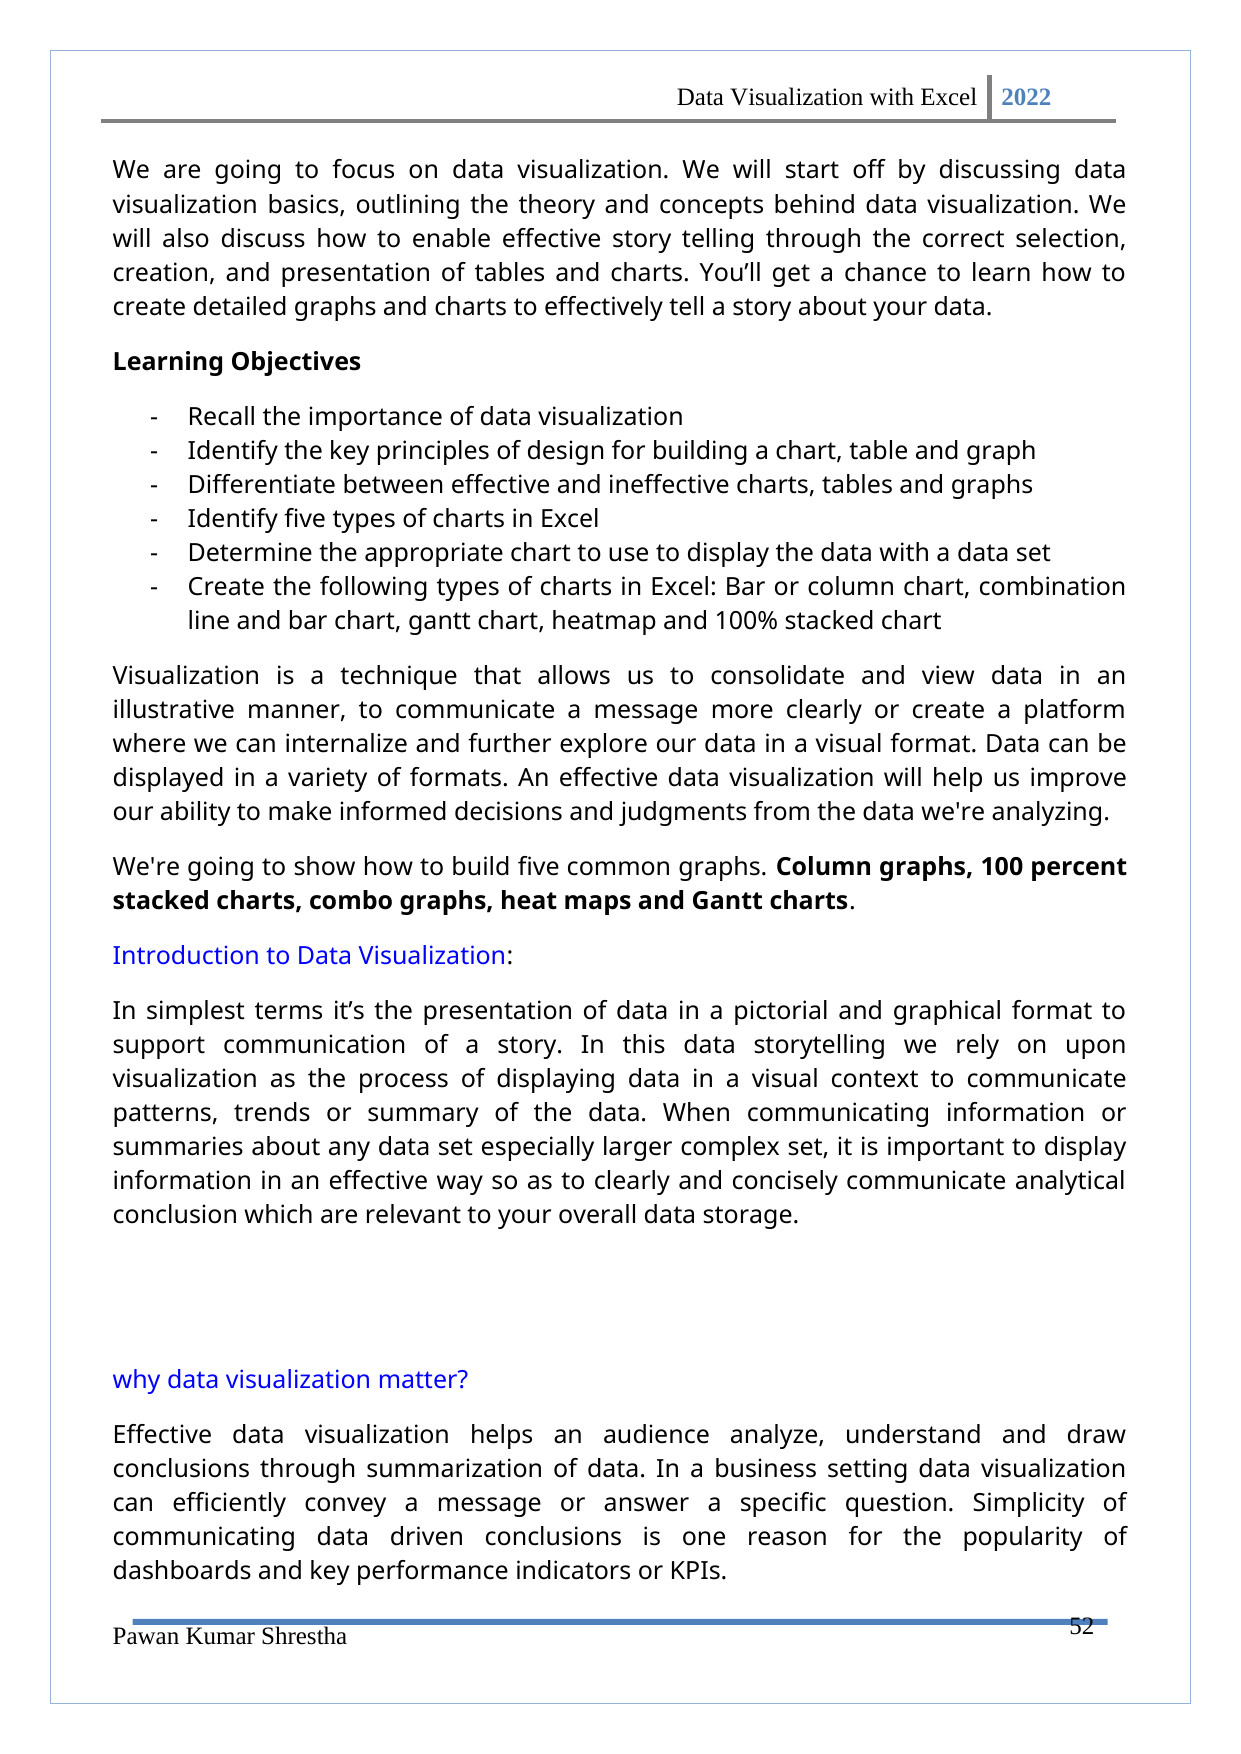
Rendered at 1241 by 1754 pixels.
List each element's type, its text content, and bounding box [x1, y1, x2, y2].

text why data visualization matter? [112, 1362, 1128, 1396]
text In simplest terms it’s the presentation of data in a pictorial and graphical format to support communication of a story. In this data storytelling we rely on upon visualization as the process of displaying data in a visual context to communicate patterns, trends or summary of the data. When communicating information or summaries about any data set especially larger complex set, it is important to display information in an effective way so as to clearly and concisely communicate analytical conclusion which are relevant to your overall data storage. [112, 992, 1128, 1231]
list Identify five types of charts in Excel [150, 500, 1128, 534]
text Effective data visualization helps an audience analyze, understand and draw conclusions through summarization of data. In a business setting data visualization can efficiently convey a message or answer a specific question. Simplicity of communicating data driven conclusions is one reason for the popularity of dashboards and key performance indicators or KPIs. [112, 1416, 1128, 1587]
list Identify the key principles of design for building a chart, table and graph [150, 432, 1128, 466]
text We're going to show how to build five common graphs. Column graphs, 100 percent stacked charts, combo graphs, heat maps and Gantt charts. [112, 849, 1128, 917]
list Differentiate between effective and ineffective charts, tables and graphs [150, 466, 1128, 500]
list Determine the appropriate chart to use to display the data with a data set [150, 534, 1128, 568]
text Learning Objectives [112, 343, 1128, 377]
list Create the following types of charts in Excel: Bar or column chart, combination line and bar chart, gantt chart, heatmap and 100% stacked chart [150, 568, 1128, 637]
list Recall the importance of data visualization [150, 398, 1128, 432]
text Visualization is a technique that allows us to consolidate and view data in an illustrative manner, to communicate a message more clearly or create a platform where we can internalize and further explore our data in a visual format. Data can be displayed in a variety of formats. An effective data visualization will help us improve our ability to make informed decisions and judgments from the data we're analyzing. [112, 657, 1128, 828]
text Introduction to Data Visualization: [112, 938, 1128, 972]
text We are going to focus on data visualization. We will start off by discussing data visualization basics, outlining the theory and concepts behind data visualization. We will also discuss how to enable effective story telling through the correct selection, creation, and presentation of tables and charts. You’ll get a chance to learn how to create detailed graphs and charts to effectively tell a story about your data. [112, 152, 1128, 322]
